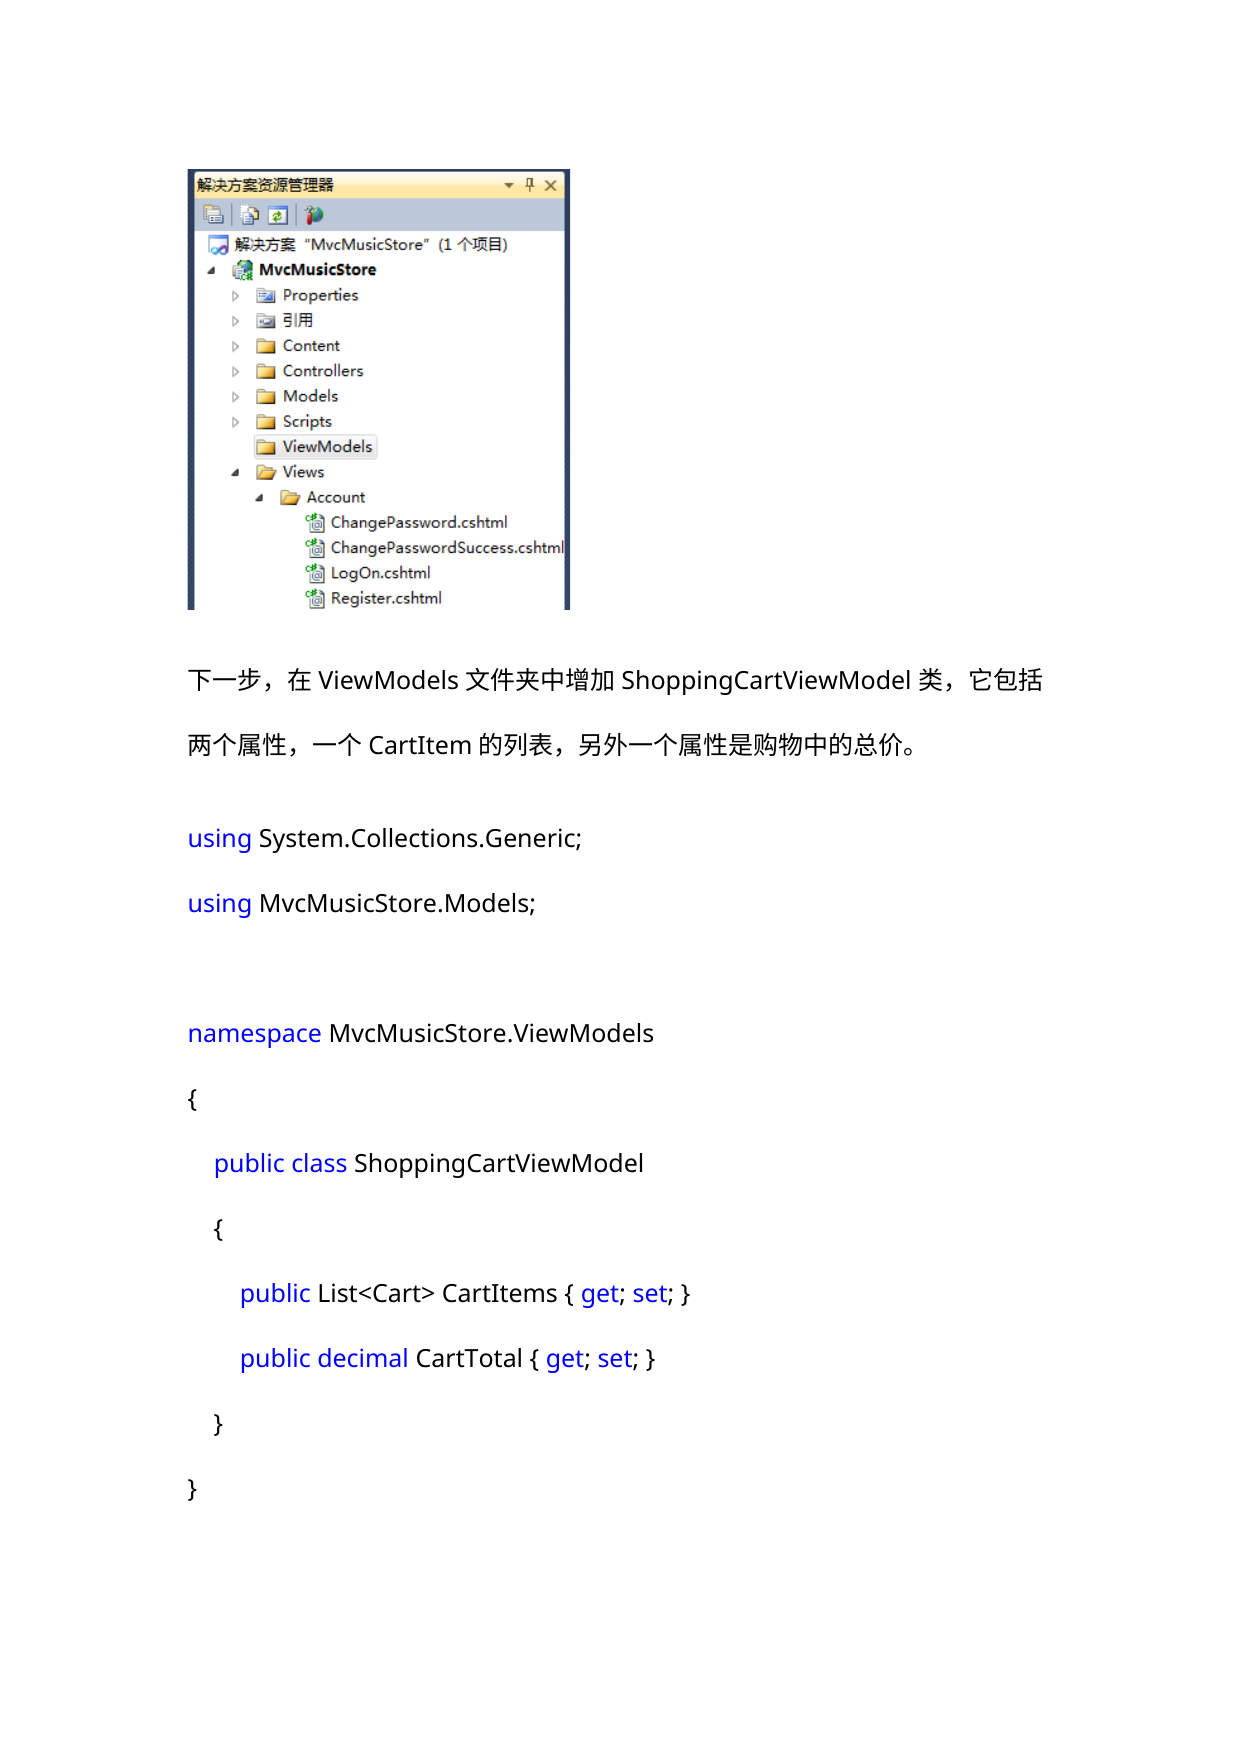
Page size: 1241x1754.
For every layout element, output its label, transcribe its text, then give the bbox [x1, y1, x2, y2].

text 下一步，在 ViewModels 文件夹中增加 ShoppingCartViewModel 类，它包括两个属性，一个 CartItem 的列表，另外一个属性是购物中的总价。 [187, 646, 1053, 776]
picture [187, 169, 571, 610]
text using System.Collections.Generic; using MvcMusicStore.Models; namespace MvcMusicStore.ViewModels { public class ShoppingCartViewModel { public List<Cart> CartItems { get; set; } public decimal CartTotal { get; set; } } } [187, 805, 1053, 1520]
